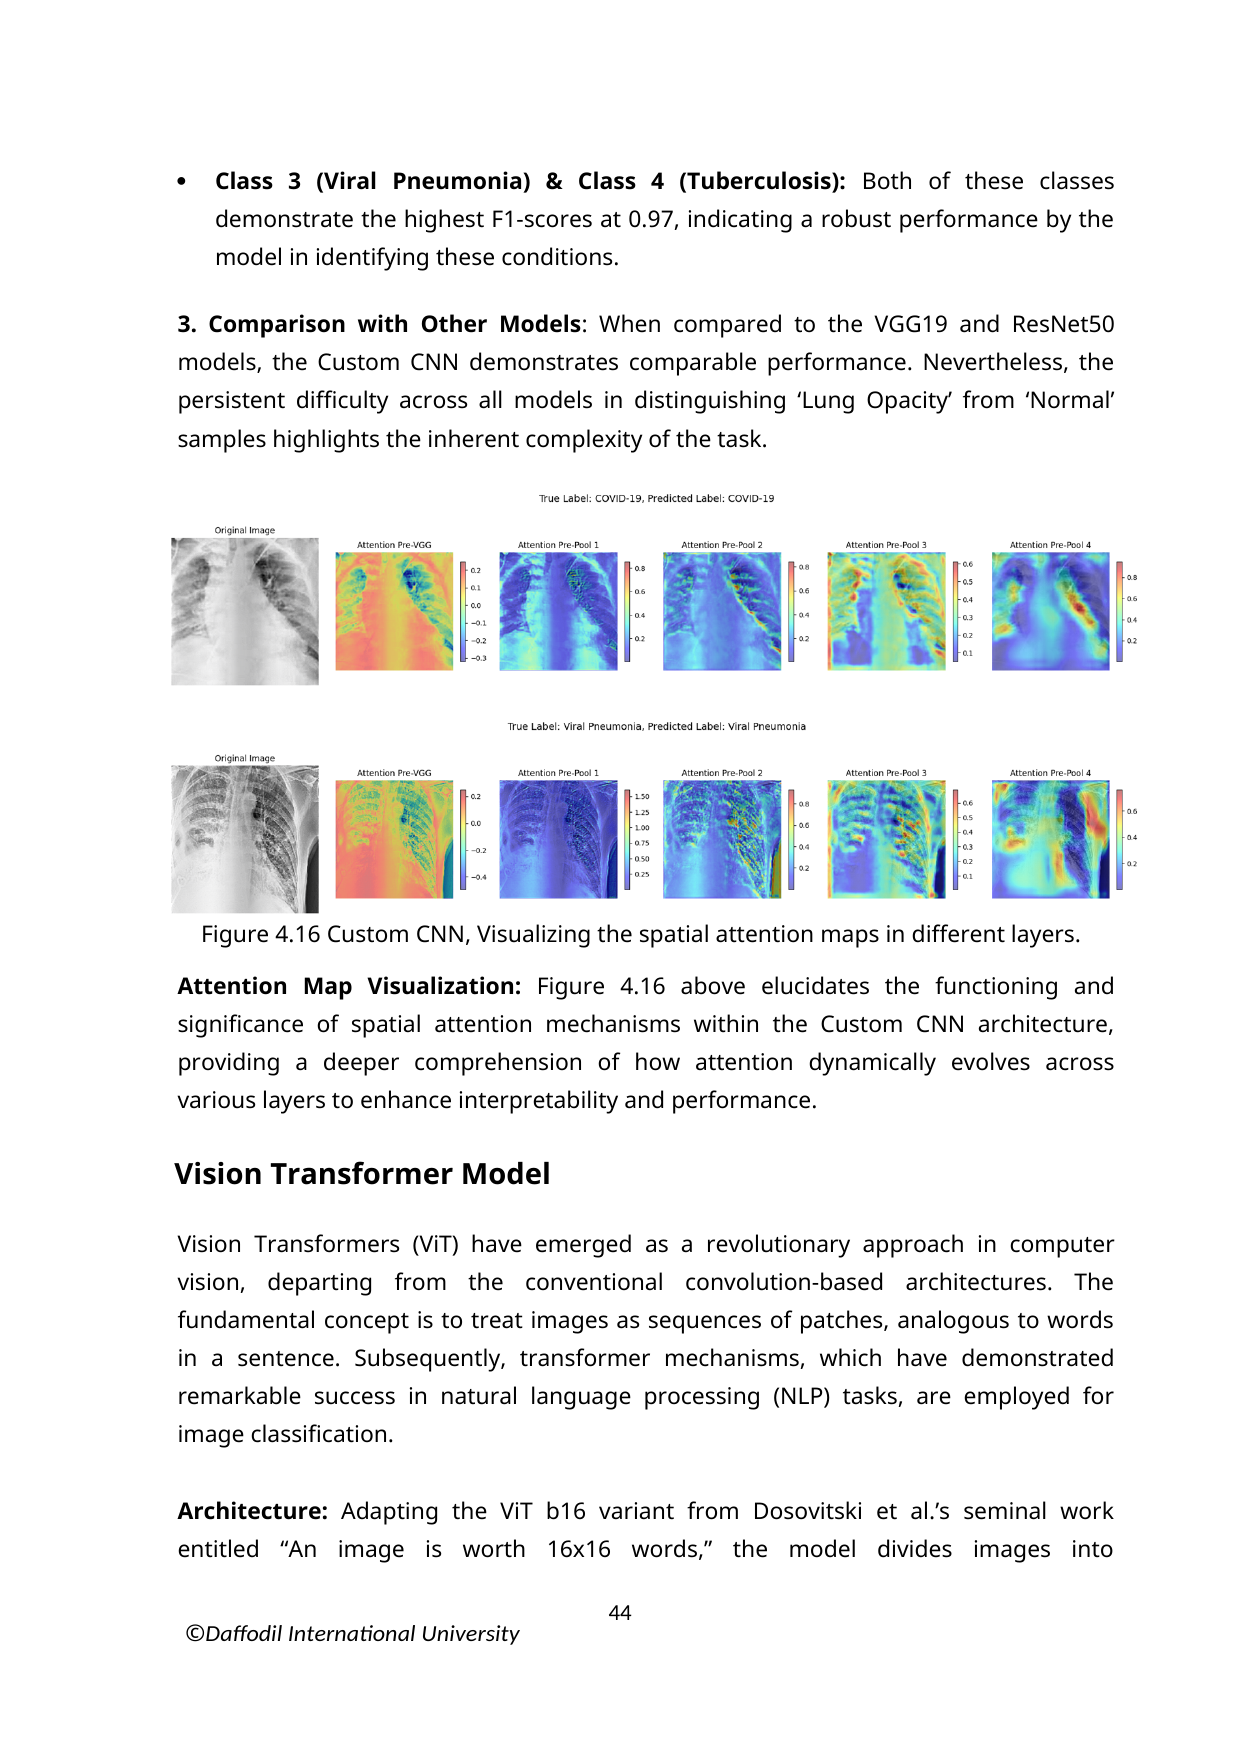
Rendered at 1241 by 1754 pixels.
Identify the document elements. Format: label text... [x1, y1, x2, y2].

text Vision Transformers (ViT) have emerged as a revolutionary approach in computer vision, departing from the conventional convolution-based architectures. The fundamental concept is to treat images as sequences of patches, analogous to words in a sentence. Subsequently, transformer mechanisms, which have demonstrated remarkable success in natural language processing (NLP) tasks, are employed for image classification. [177, 1228, 1115, 1449]
list Class 3 (Viral Pneumonia) & Class 4 (Tuberculosis): Both of these classes demonstrate the highest F1-scores at 0.97, indicating a robust performance by the model in identifying these conditions. [177, 164, 1115, 272]
text Figure 4.16 Custom CNN, Visualizing the spatial attention maps in different layers. [167, 918, 1115, 949]
text 3. Comparison with Other Models: When compared to the VGG19 and ResNet50 models, the Custom CNN demonstrates comparable performance. Nevertheless, the persistent difficulty across all models in distinguishing ‘Lung Opacity’ from ‘Normal’ samples highlights the inherent complexity of the task. [177, 308, 1115, 454]
text Attention Map Visualization: Figure 4.16 above elucidates the functioning and significance of spatial attention mechanisms within the Custom CNN architecture, providing a deeper comprehension of how attention dynamically evolves across various layers to enhance interpretability and performance. [177, 970, 1115, 1115]
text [177, 1494, 1115, 1564]
subtitle Vision Transformer Model [167, 1153, 1074, 1193]
picture [166, 489, 1142, 690]
picture [166, 717, 1142, 918]
